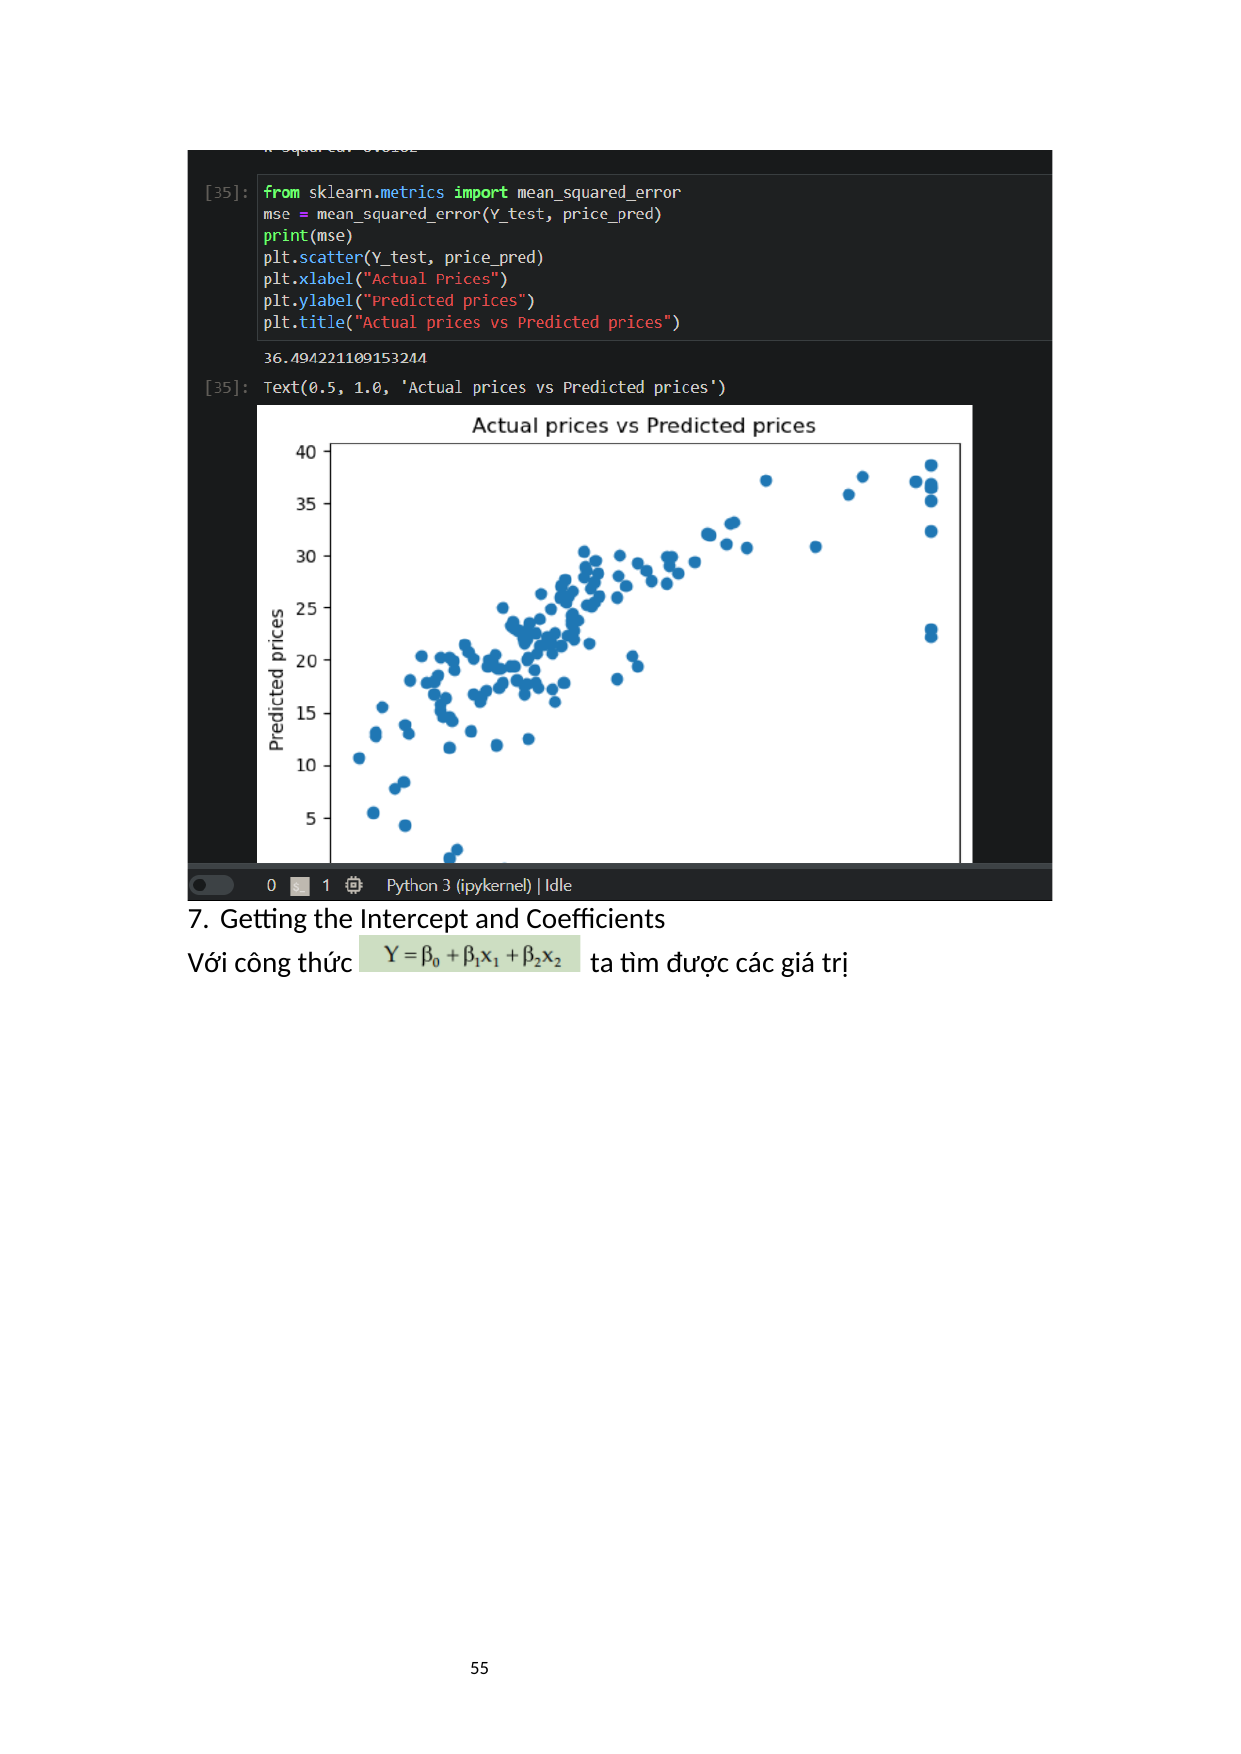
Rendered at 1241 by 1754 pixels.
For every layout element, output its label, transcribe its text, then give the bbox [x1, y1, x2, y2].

picture [359, 935, 581, 972]
picture [187, 150, 1053, 901]
list Getting the Intercept and Coefficients [187, 901, 1053, 936]
list Với công thức ta tìm được các giá trị [187, 936, 1053, 979]
